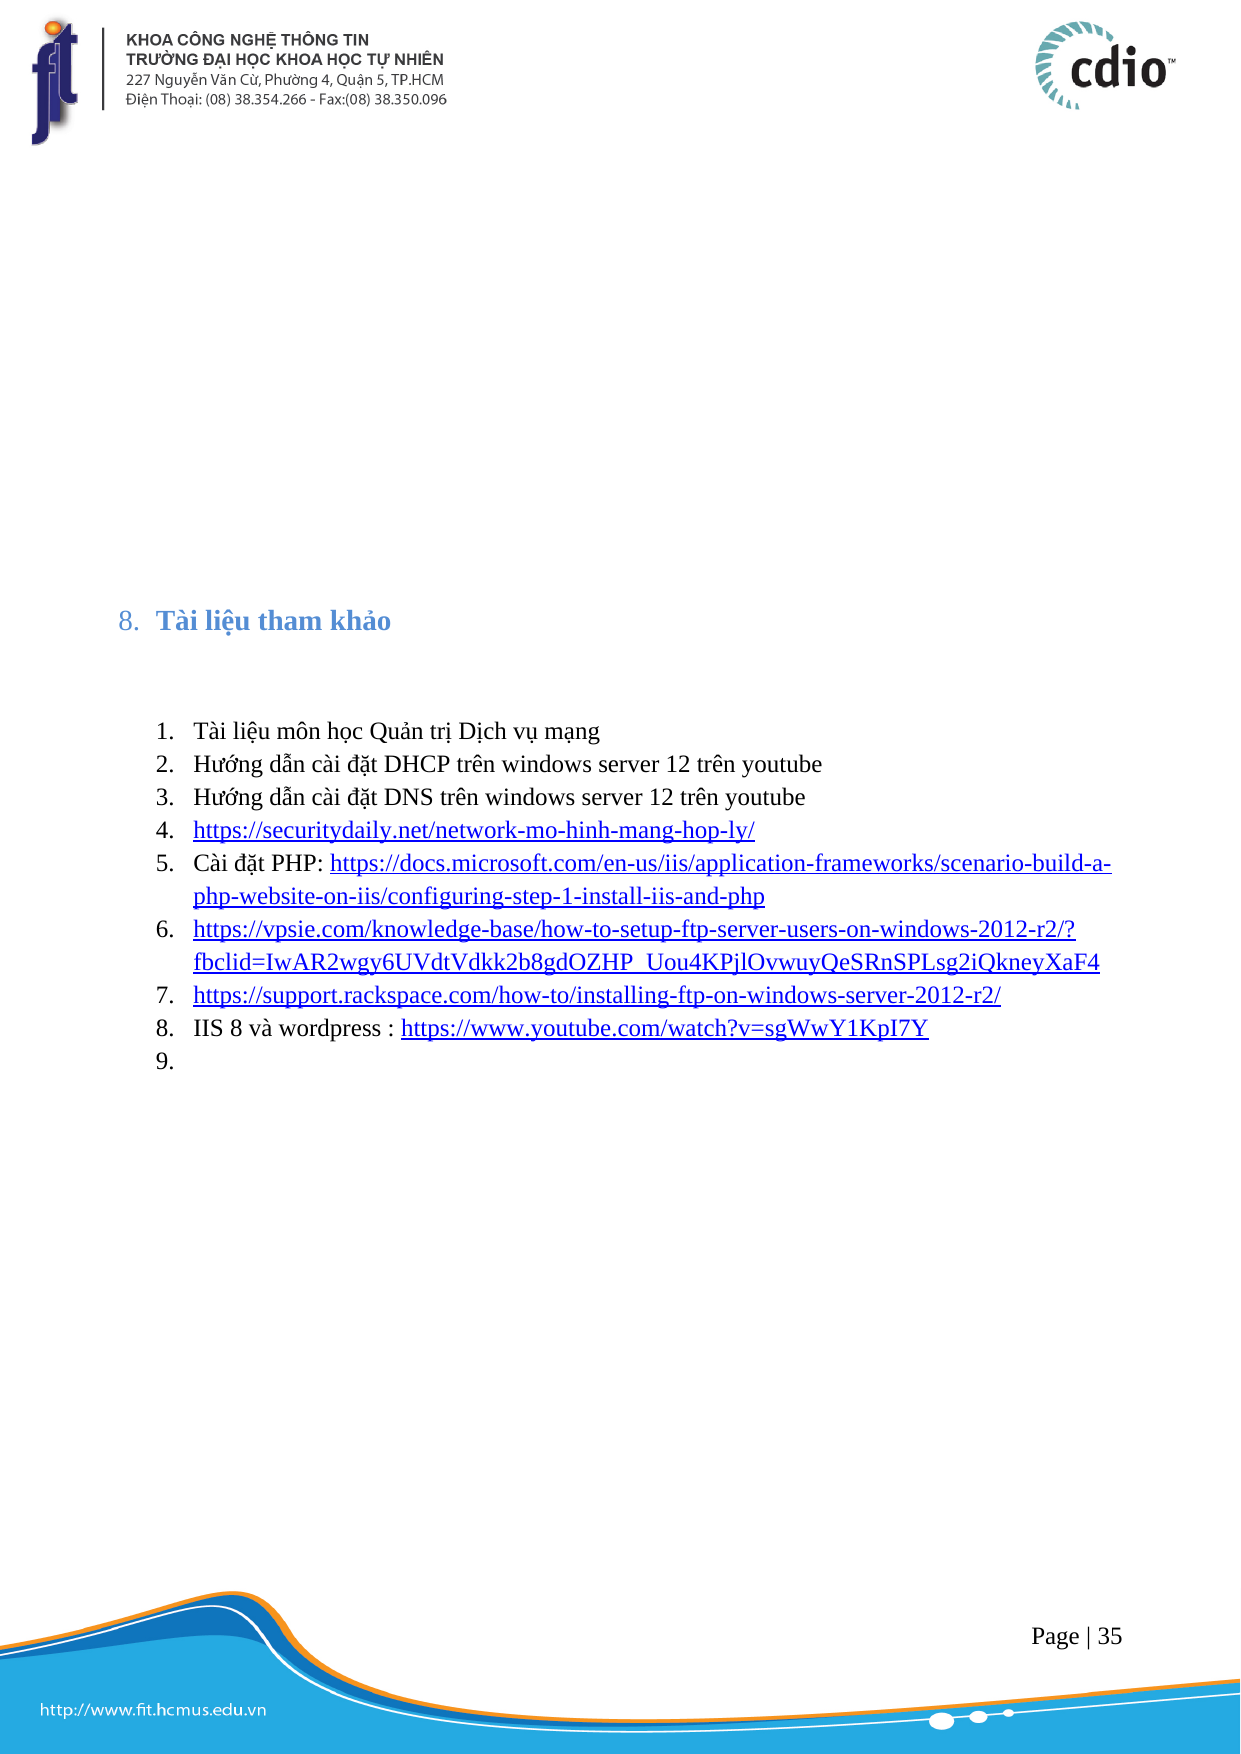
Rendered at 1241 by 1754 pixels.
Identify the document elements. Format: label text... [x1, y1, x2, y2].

list https://securitydaily.net/network-mo-hinh-mang-hop-ly/ [156, 815, 1122, 844]
picture [8, 10, 1188, 169]
list Tài liệu môn học Quản trị Dịch vụ mạng [156, 716, 1122, 745]
list Hướng dẫn cài đặt DNS trên windows server 12 trên youtube [156, 782, 1122, 811]
list Cài đặt PHP: https://docs.microsoft.com/en-us/iis/application-frameworks/scenario-build-a-php-website-on-iis/configuring-step-1-install-iis-and-php [156, 848, 1122, 910]
list https://vpsie.com/knowledge-base/how-to-setup-ftp-server-users-on-windows-2012-r2/?fbclid=IwAR2wgy6UVdtVdkk2b8gdOZHP_Uou4KPjlOvwuyQeSRnSPLsg2iQkneyXaF4 [156, 914, 1122, 976]
list https://support.rackspace.com/how-to/installing-ftp-on-windows-server-2012-r2/ [156, 980, 1122, 1009]
list Hướng dẫn cài đặt DHCP trên windows server 12 trên youtube [156, 749, 1122, 778]
list IIS 8 và wordpress : https://www.youtube.com/watch?v=sgWwY1KpI7Y [156, 1013, 1122, 1042]
picture [0, 1588, 1241, 1754]
subtitle Tài liệu tham khảo [118, 603, 1122, 636]
